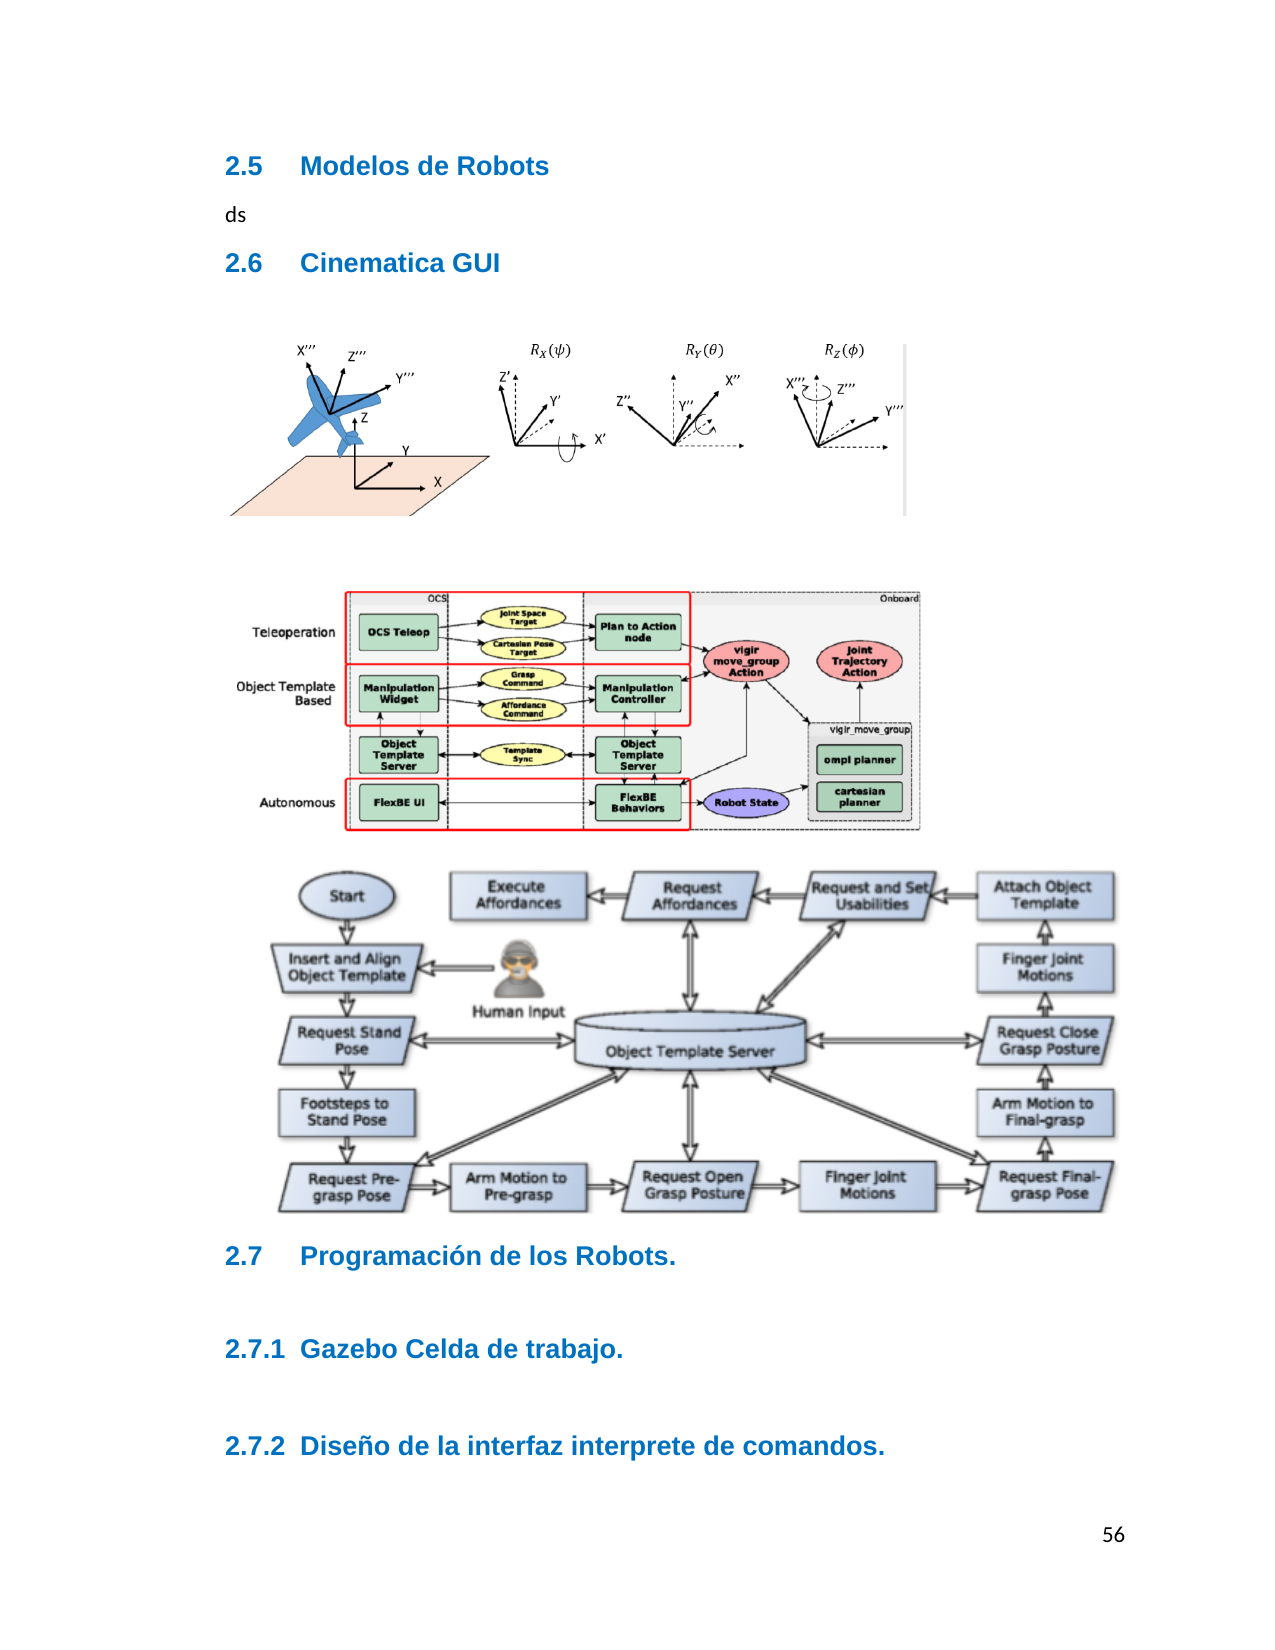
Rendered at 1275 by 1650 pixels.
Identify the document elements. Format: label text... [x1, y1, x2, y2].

list Diseño de la interfaz interprete de comandos. [225, 1430, 1125, 1462]
picture [225, 855, 1125, 1221]
picture [225, 344, 907, 516]
list Gazebo Celda de trabajo. [225, 1333, 1125, 1364]
list Modelos de Robots [225, 150, 1125, 181]
list Cinematica GUI [225, 247, 1125, 278]
text ds [225, 200, 1125, 228]
picture [225, 584, 933, 837]
list Programación de los Robots. [225, 1239, 1125, 1271]
